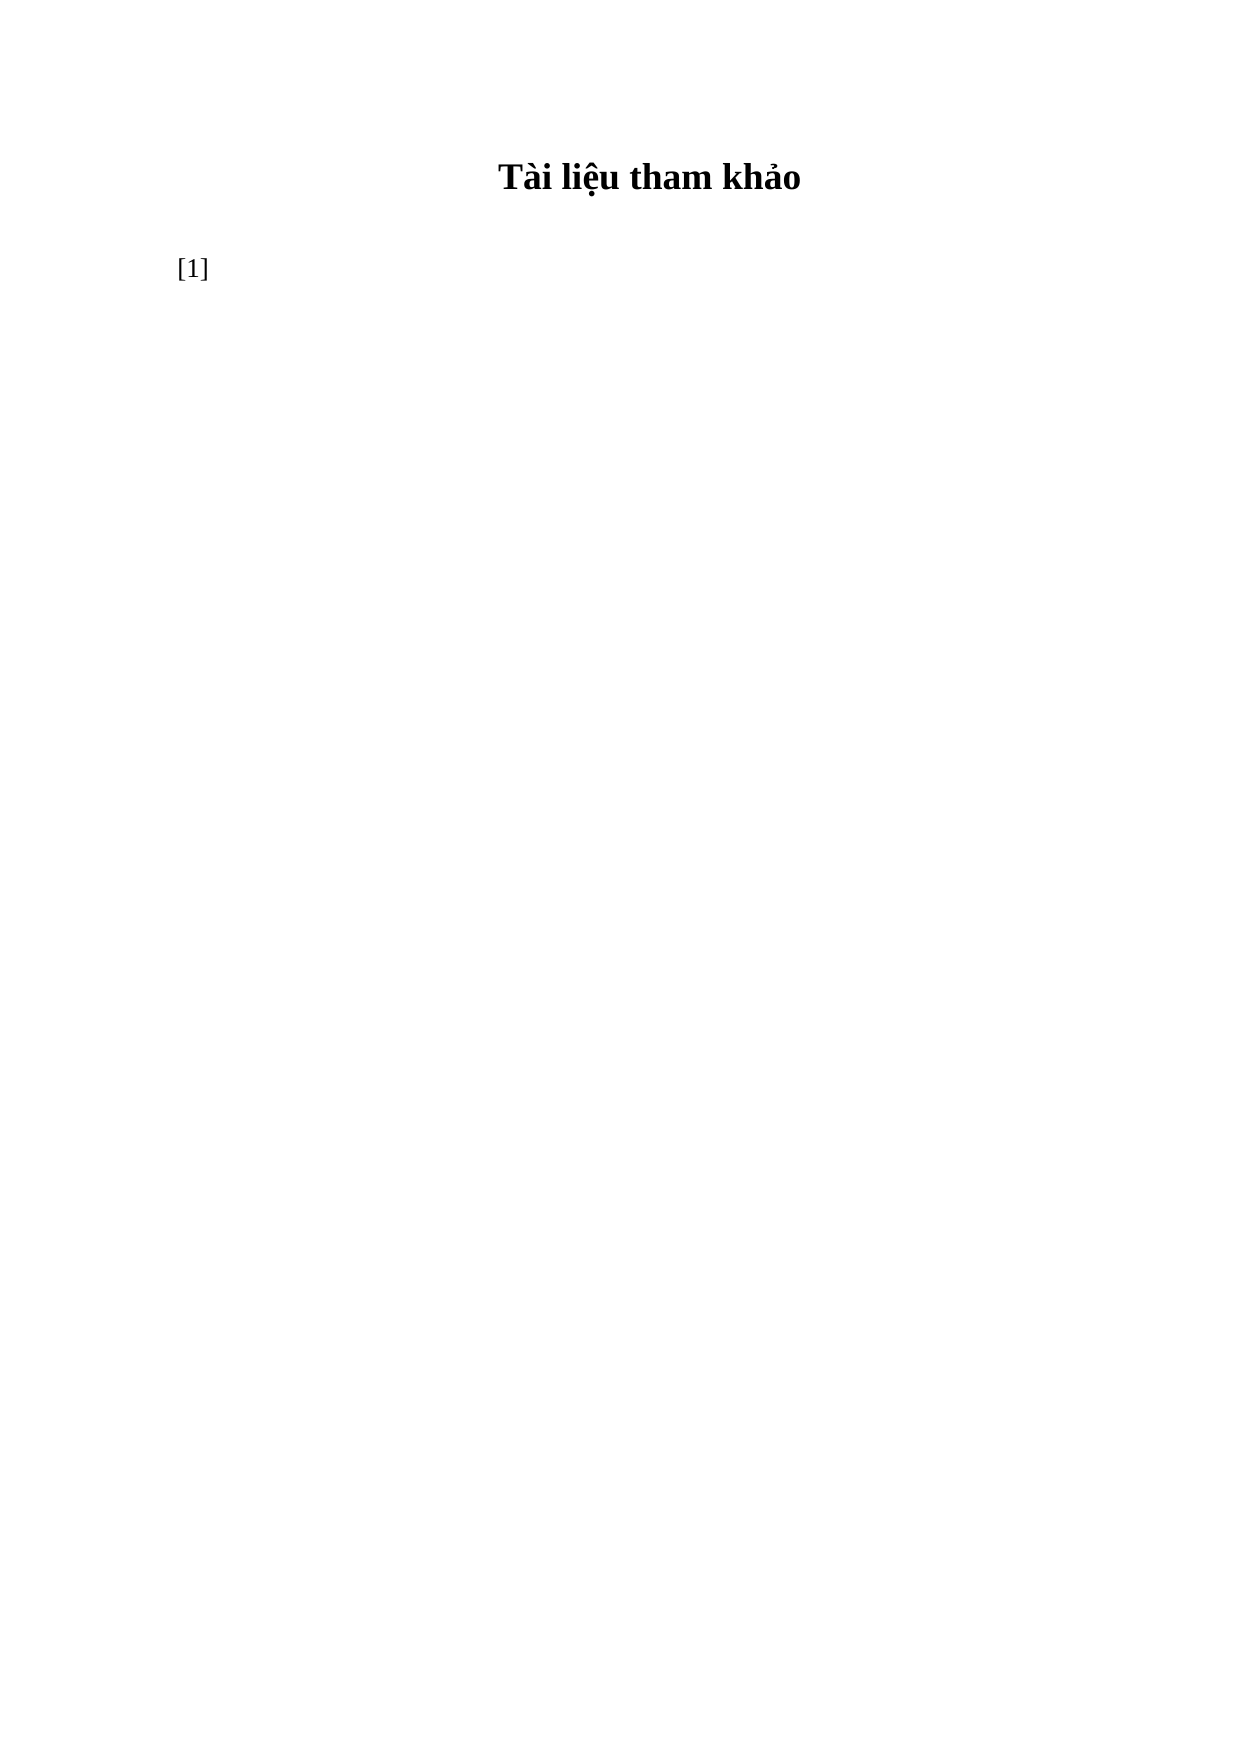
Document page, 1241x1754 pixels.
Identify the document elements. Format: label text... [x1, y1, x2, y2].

title Tài liệu tham khảo [177, 156, 1122, 198]
